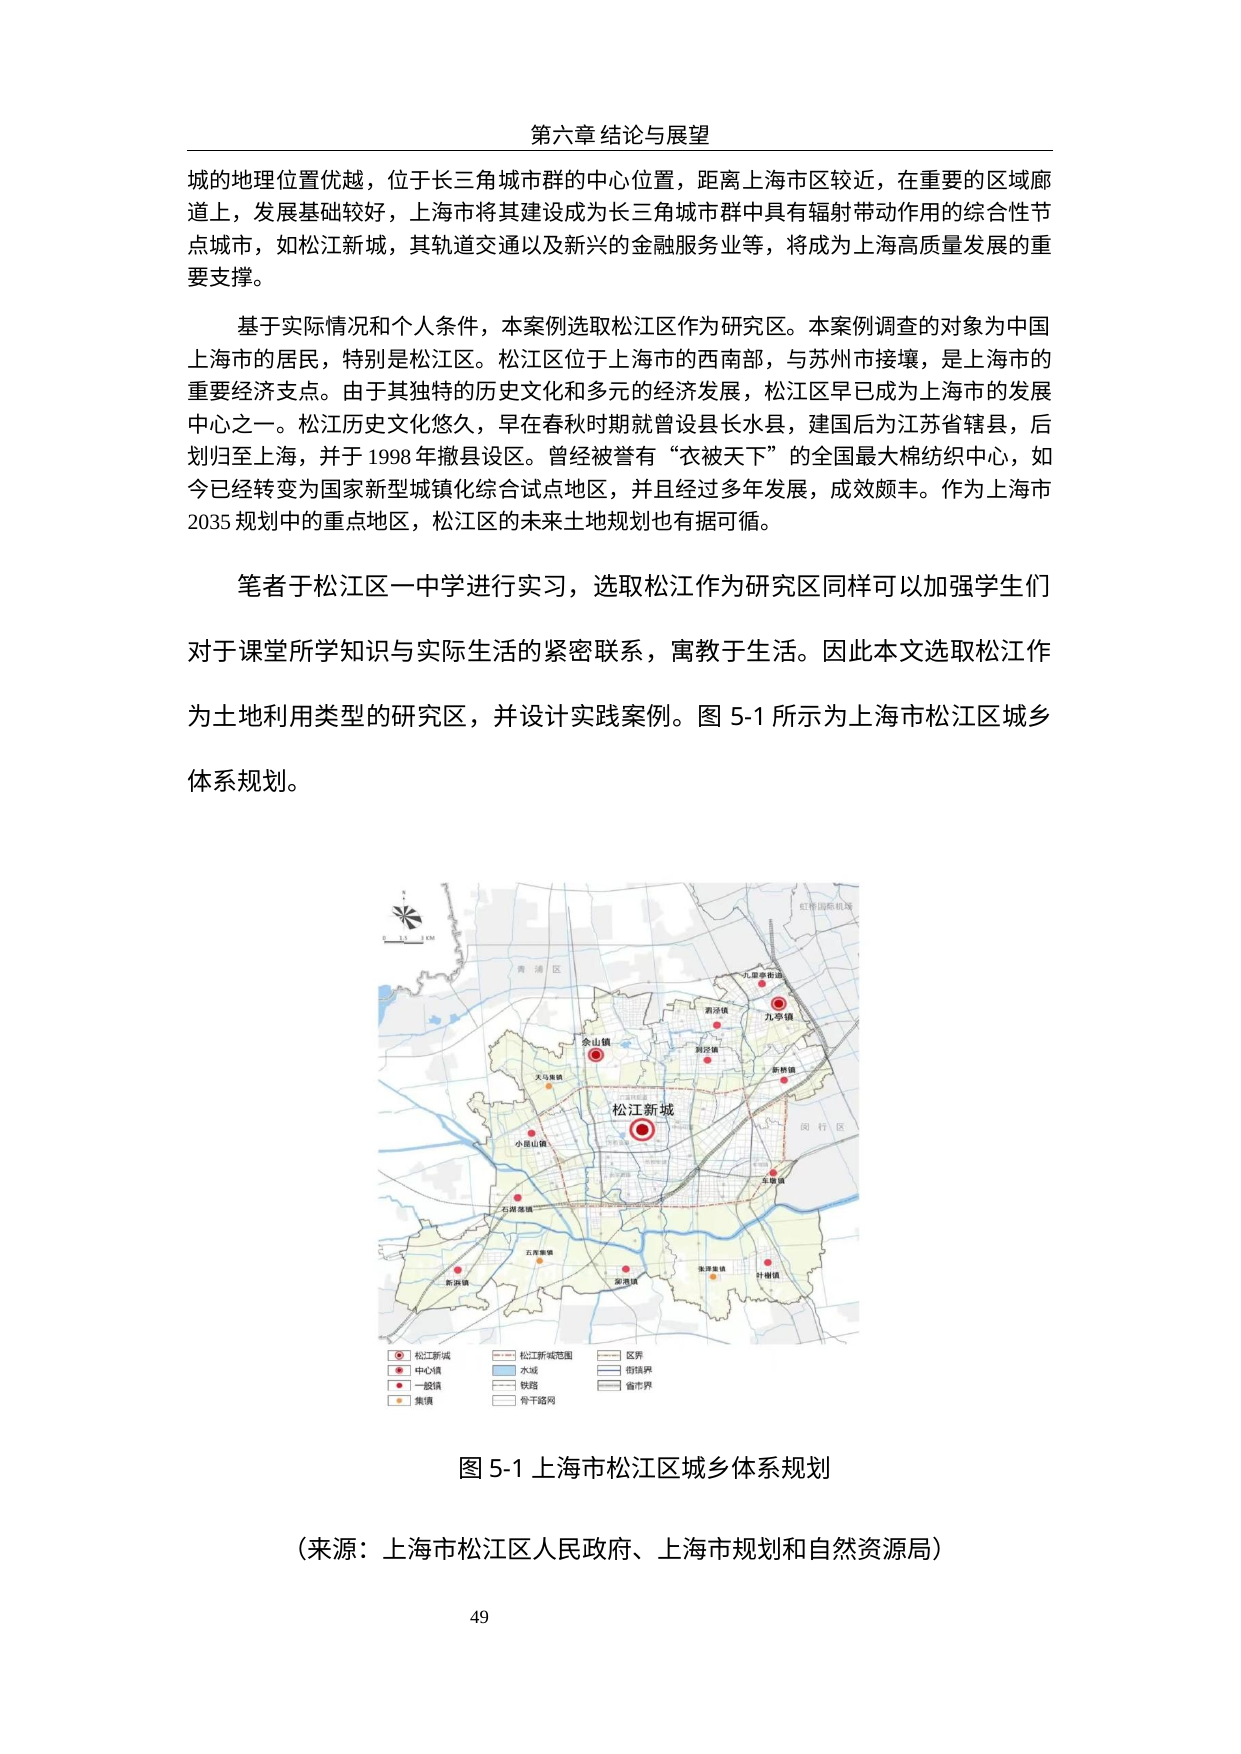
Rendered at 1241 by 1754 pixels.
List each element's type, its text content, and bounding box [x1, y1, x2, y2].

table_cell 图5-1 上海市松江区城乡体系规划 （来源：上海市松江区人民政府、上海市规划和自然资源局） [176, 1418, 1064, 1580]
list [187, 162, 1053, 292]
picture [329, 836, 904, 1416]
list 基于实际情况和个人条件，本案例选取松江区作为研究区。本案例调查的对象为中国上海市的居民，特别是松江区。松江区位于上海市的西南部，与苏州市接壤，是上海市的重要经济支点。由于其独特的历史文化和多元的经济发展，松江区早已成为上海市的发展中心之一。松江历史文化悠久，早在春秋时期就曾设县长水县，建国后为江苏省辖县，后划归至上海，并于1998年撤县设区。曾经被誉有“衣被天下”的全国最大棉纺织中心，如今已经转变为国家新型城镇化综合试点地区，并且经过多年发展，成效颇丰。作为上海市2035规划中的重点地区，松江区的未来土地规划也有据可循。 [187, 309, 1053, 536]
table_header [176, 813, 1064, 1418]
list 笔者于松江区一中学进行实习，选取松江作为研究区同样可以加强学生们对于课堂所学知识与实际生活的紧密联系，寓教于生活。因此本文选取松江作为土地利用类型的研究区，并设计实践案例。图5-1所示为上海市松江区城乡体系规划。 [187, 552, 1053, 812]
